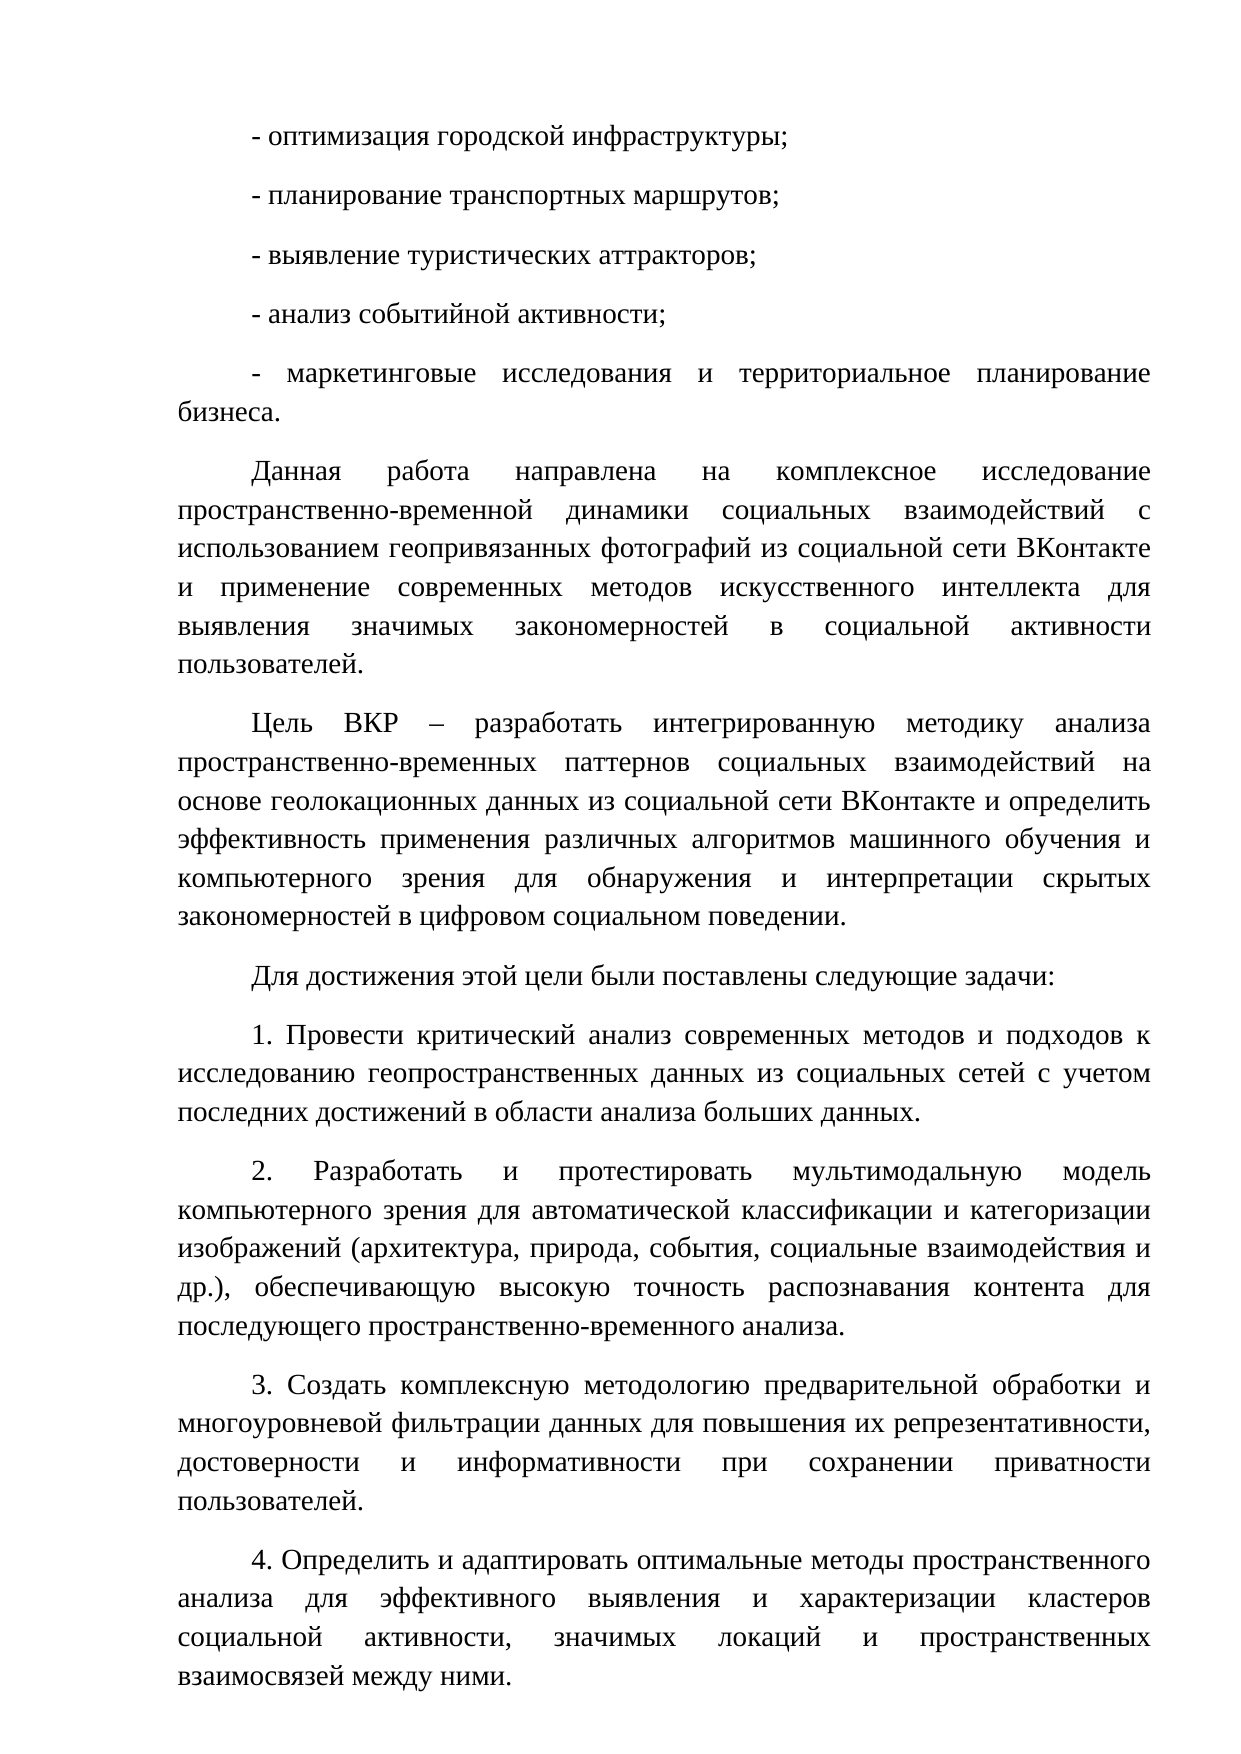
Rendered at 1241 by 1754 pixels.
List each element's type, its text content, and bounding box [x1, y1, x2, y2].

text 3. Создать комплексную методологию предварительной обработки и многоуровневой фильтрации данных для повышения их репрезентативности, достоверности и информативности при сохранении приватности пользователей. [177, 1367, 1152, 1516]
text - планирование транспортных маршрутов; [177, 177, 1152, 211]
text Для достижения этой цели были поставлены следующие задачи: [177, 958, 1152, 991]
text - анализ событийной активности; [177, 296, 1152, 330]
text - оптимизация городской инфраструктуры; [177, 118, 1152, 152]
text - маркетинговые исследования и территориальное планирование бизнеса. [177, 356, 1152, 428]
text Данная работа направлена на комплексное исследование пространственно-временной динамики социальных взаимодействий с использованием геопривязанных фотографий из социальной сети ВКонтакте и применение современных методов искусственного интеллекта для выявления значимых закономерностей в социальной активности пользователей. [177, 453, 1152, 680]
text 2. Разработать и протестировать мультимодальную модель компьютерного зрения для автоматической классификации и категоризации изображений (архитектура, природа, события, социальные взаимодействия и др.), обеспечивающую высокую точность распознавания контента для последующего пространственно-временного анализа. [177, 1153, 1152, 1341]
text - выявление туристических аттракторов; [177, 237, 1152, 270]
text Цель ВКР – разработать интегрированную методику анализа пространственно-временных паттернов социальных взаимодействий на основе геолокационных данных из социальной сети ВКонтакте и определить эффективность применения различных алгоритмов машинного обучения и компьютерного зрения для обнаружения и интерпретации скрытых закономерностей в цифровом социальном поведении. [177, 706, 1152, 932]
text 4. Определить и адаптировать оптимальные методы пространственного анализа для эффективного выявления и характеризации кластеров социальной активности, значимых локаций и пространственных взаимосвязей между ними. [177, 1542, 1152, 1691]
text 1. Провести критический анализ современных методов и подходов к исследованию геопространственных данных из социальных сетей с учетом последних достижений в области анализа больших данных. [177, 1017, 1152, 1128]
